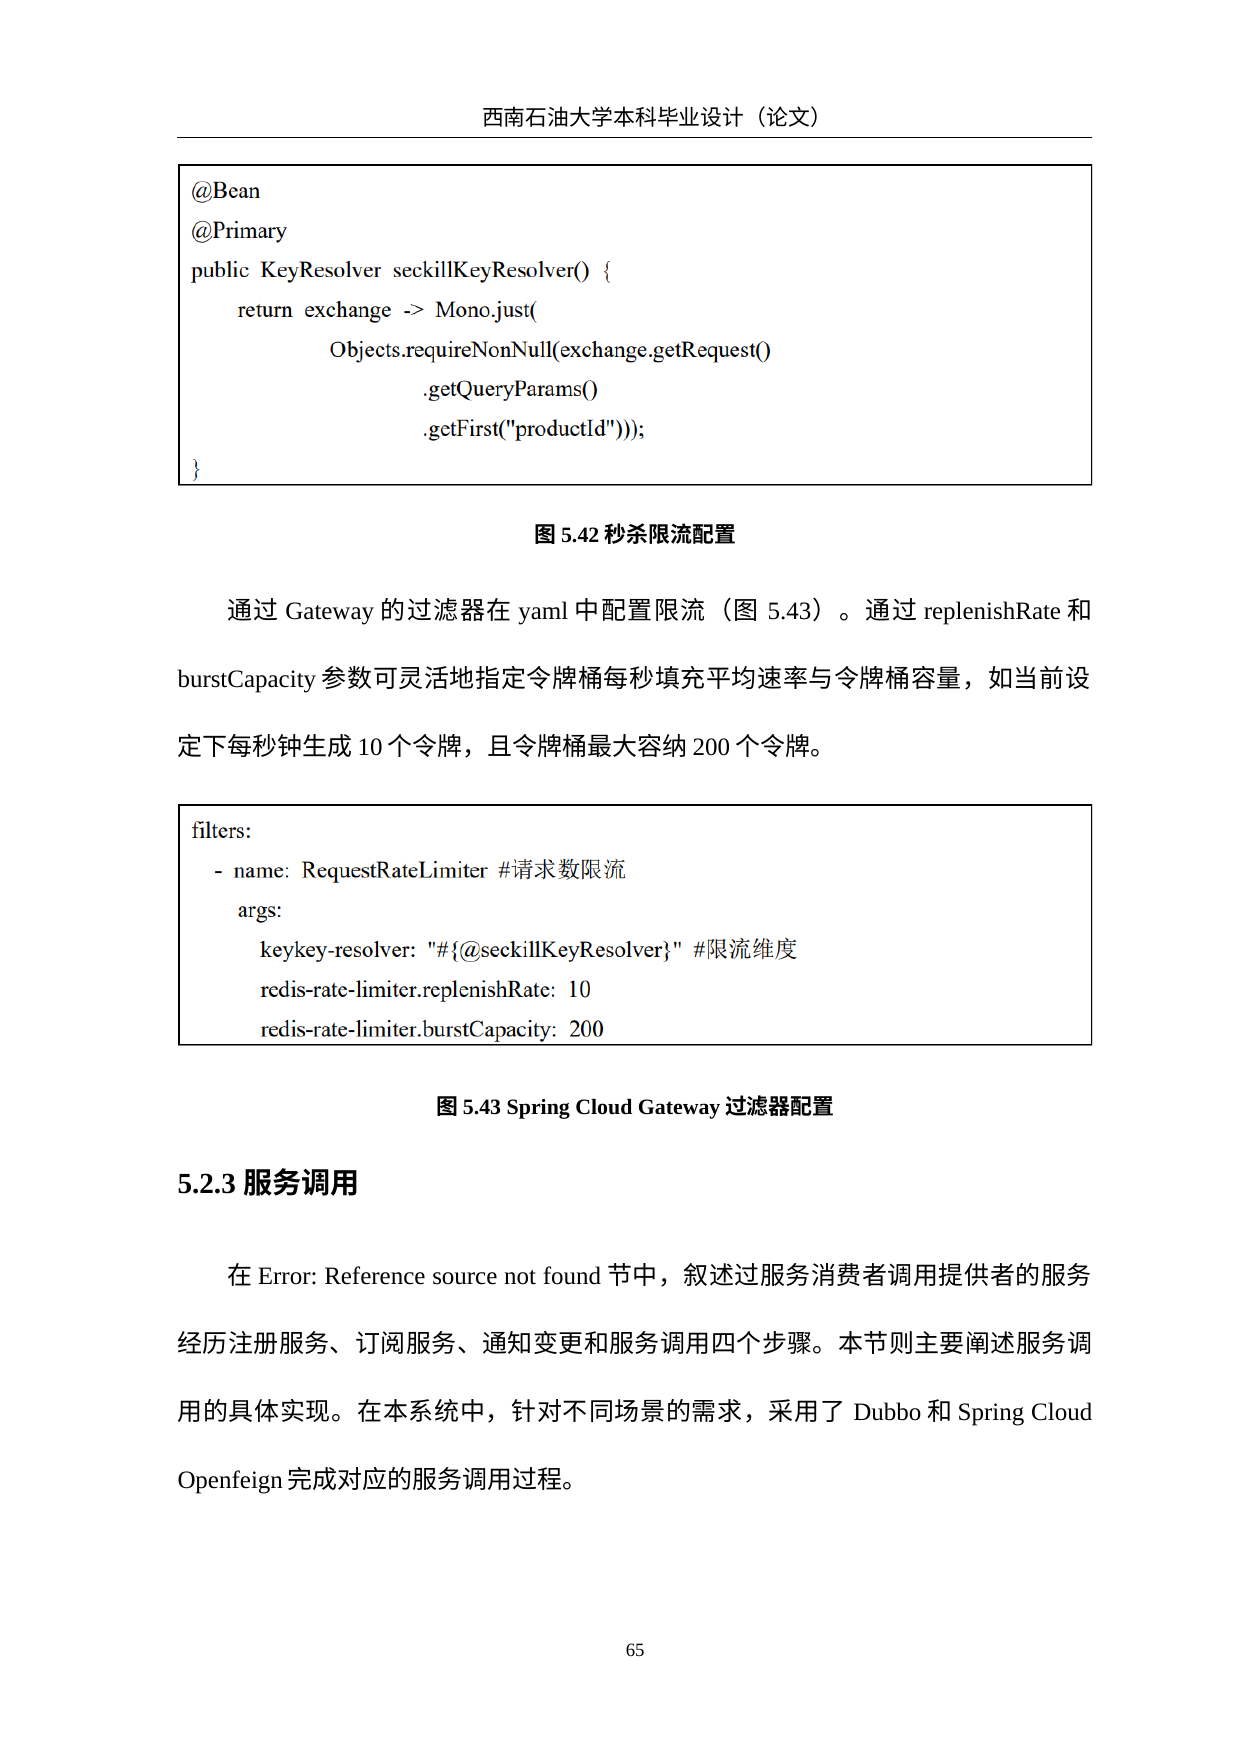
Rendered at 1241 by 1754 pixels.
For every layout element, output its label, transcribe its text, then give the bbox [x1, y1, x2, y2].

picture [177, 803, 1093, 1046]
subtitle 服务调用 [177, 1147, 1092, 1215]
picture [177, 163, 1093, 486]
